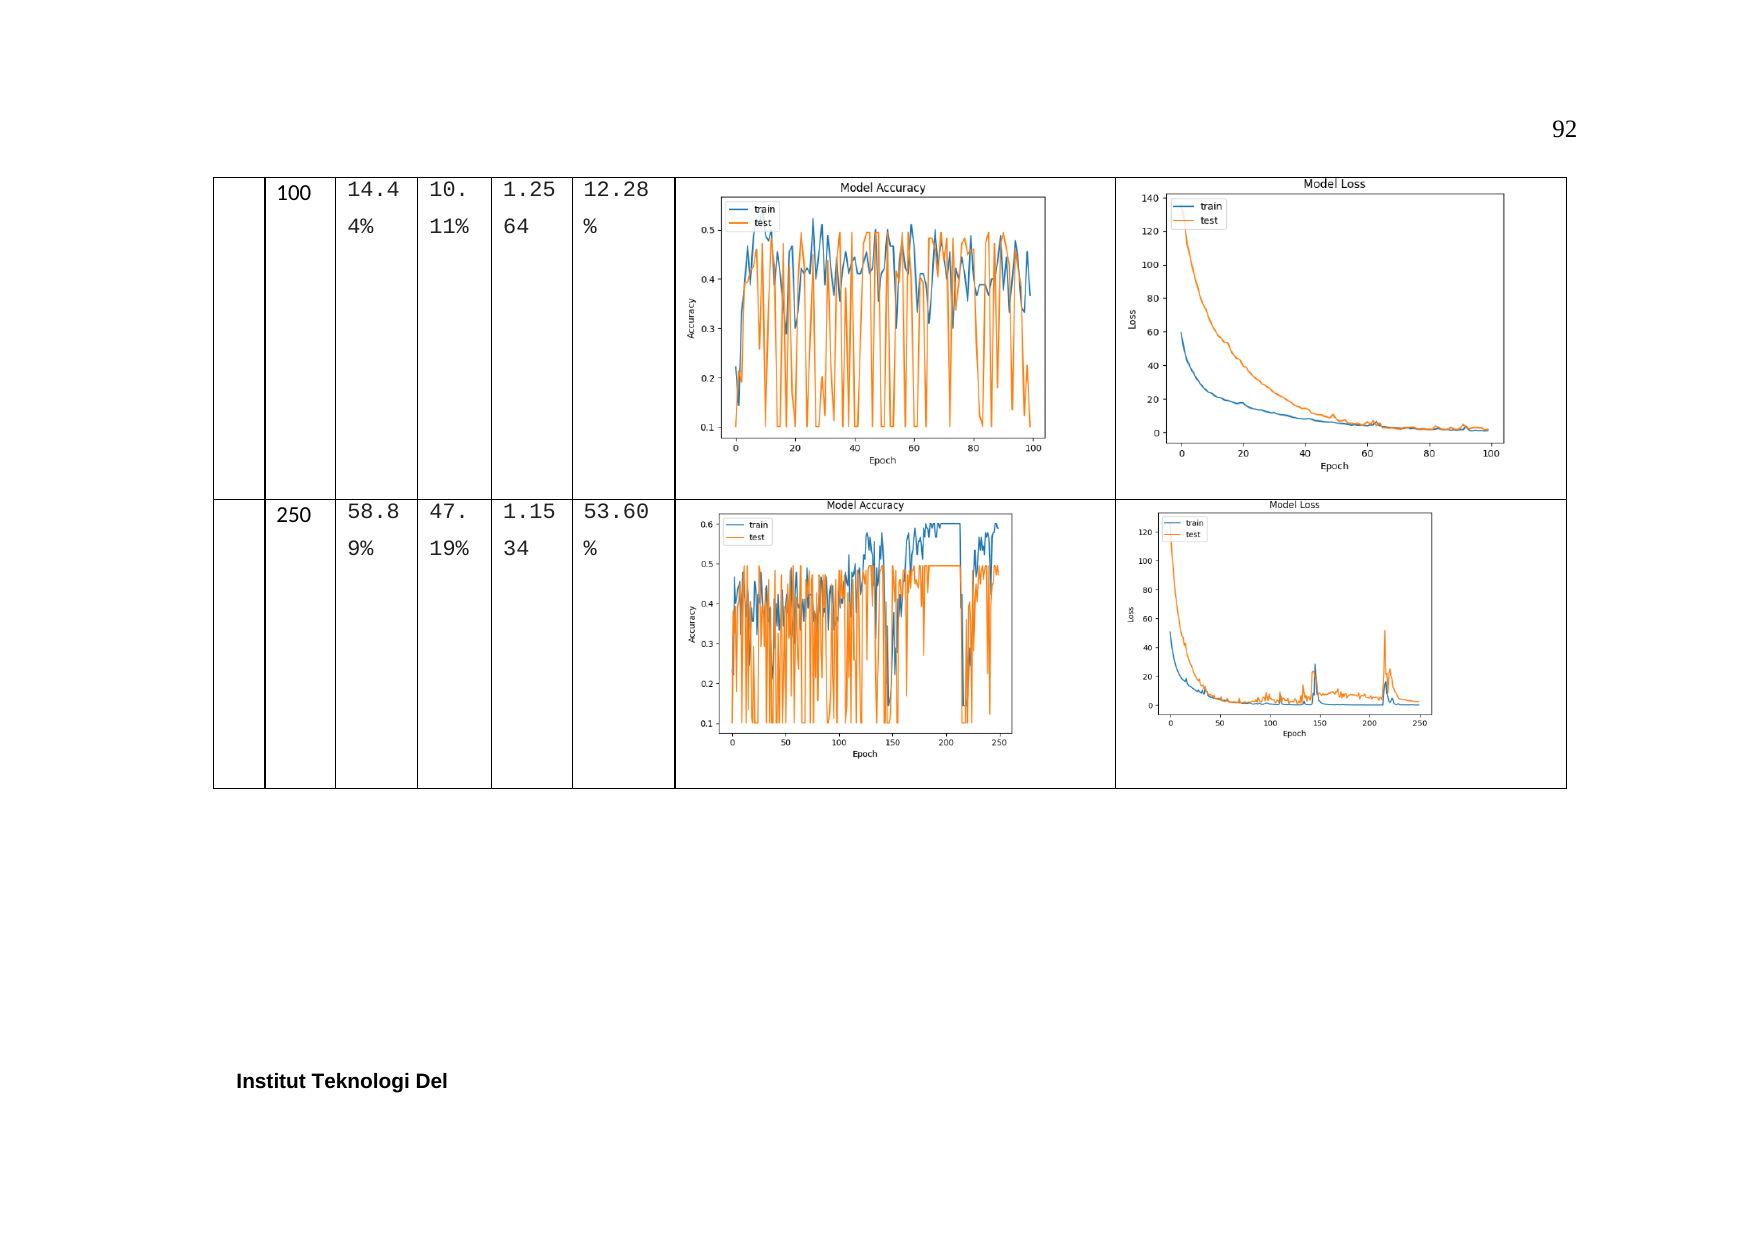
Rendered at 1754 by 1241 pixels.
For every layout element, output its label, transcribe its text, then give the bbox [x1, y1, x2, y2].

table_cell 47.19% [418, 500, 491, 788]
table_cell [676, 500, 1115, 788]
picture [686, 500, 1015, 762]
picture [1126, 178, 1506, 473]
table_cell [676, 178, 1115, 499]
table_cell 100 [266, 178, 335, 499]
table_cell 53.60 % [573, 500, 674, 788]
table_cell [1116, 178, 1566, 499]
table_cell 1.2564 [492, 178, 572, 499]
picture [686, 178, 1047, 467]
table_cell 12.28 % [573, 178, 674, 499]
table_cell 14.44% [336, 178, 417, 499]
table_cell 250 [266, 500, 335, 788]
table_cell [214, 178, 264, 499]
picture [1126, 500, 1434, 741]
table_cell [214, 500, 264, 788]
table_cell 10.11% [418, 178, 491, 499]
table_cell 1.1534 [492, 500, 572, 788]
table_cell 58.89% [336, 500, 417, 788]
table_cell [1116, 500, 1566, 788]
